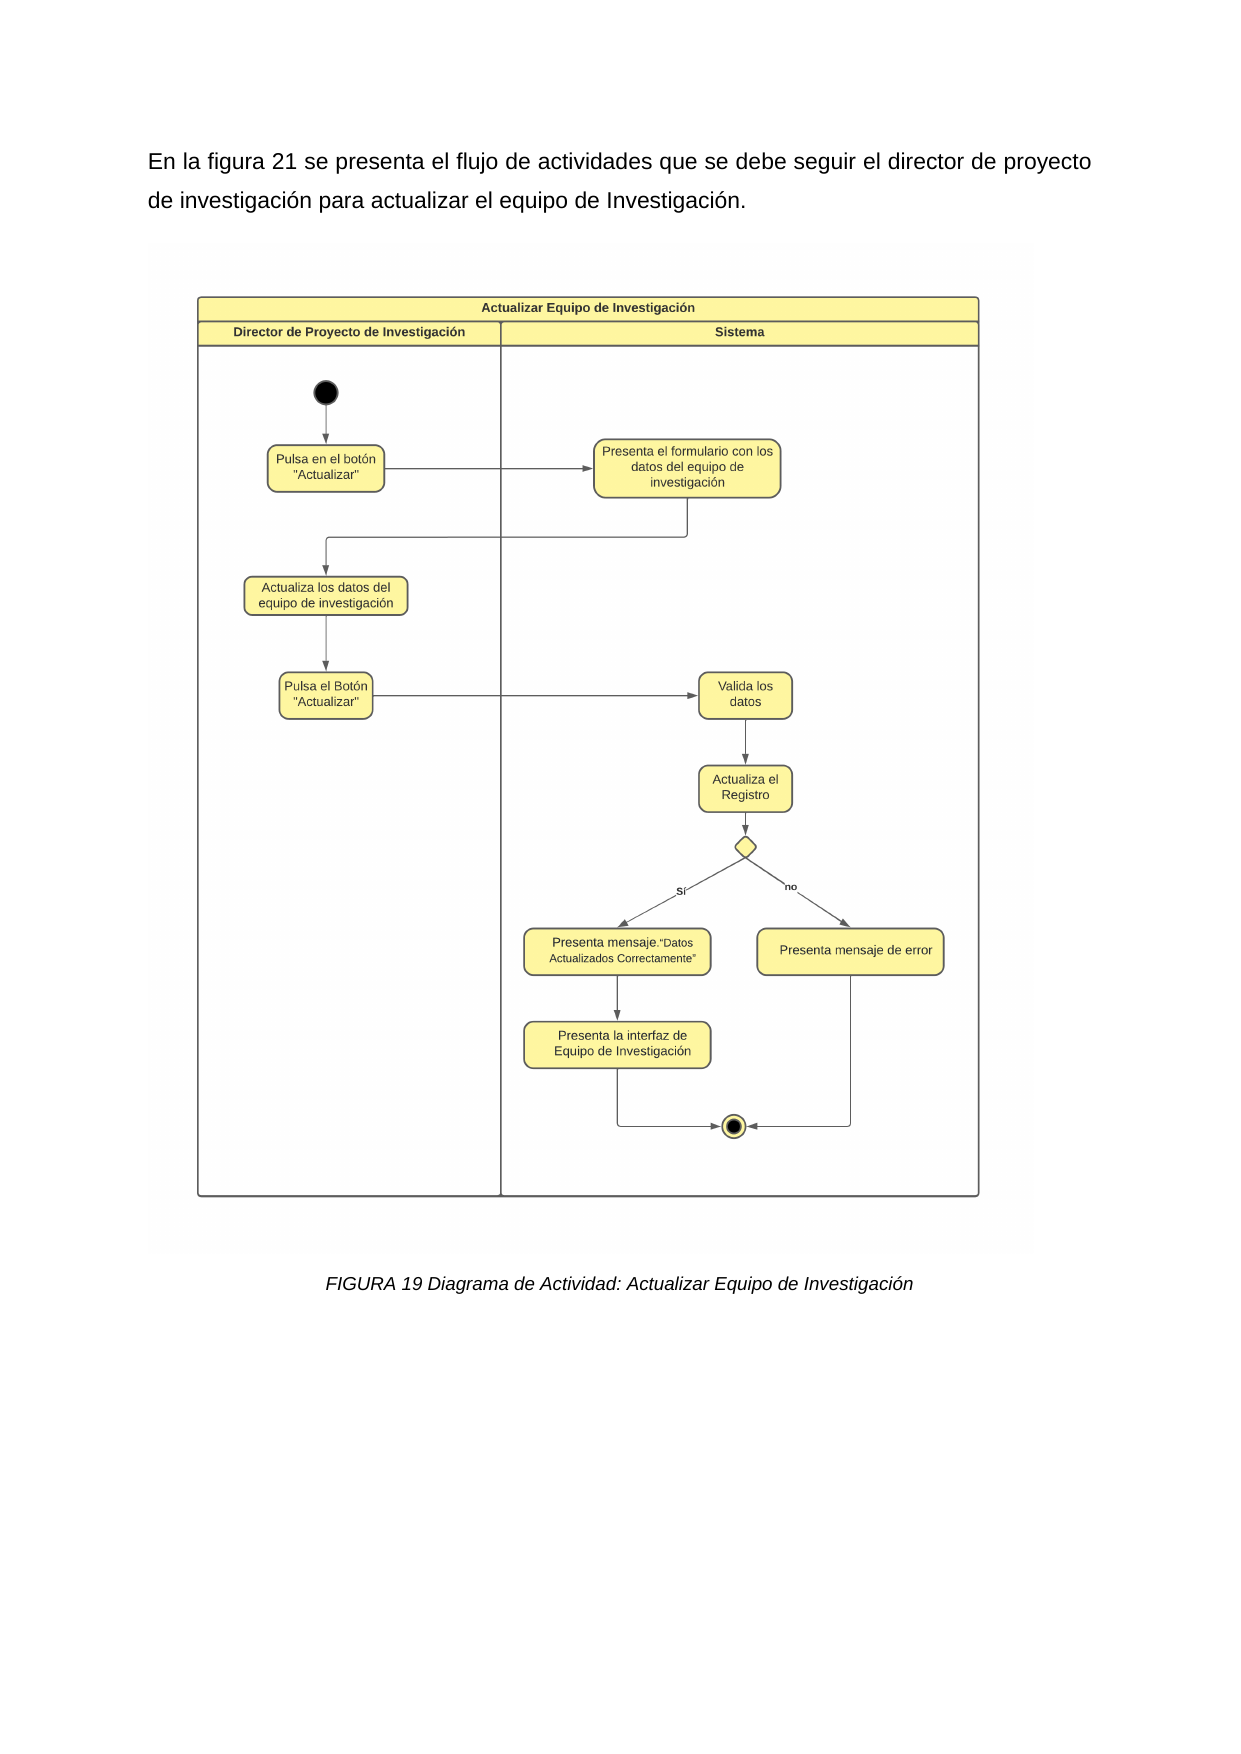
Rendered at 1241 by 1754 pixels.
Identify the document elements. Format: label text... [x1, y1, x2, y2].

text FIGURA 19 Diagrama de Actividad: Actualizar Equipo de Investigación [148, 1272, 1092, 1294]
picture [147, 243, 1034, 1254]
text En la figura 21 se presenta el flujo de actividades que se debe seguir el director de proyecto de investigación para actualizar el equipo de Investigación. [148, 148, 1092, 213]
